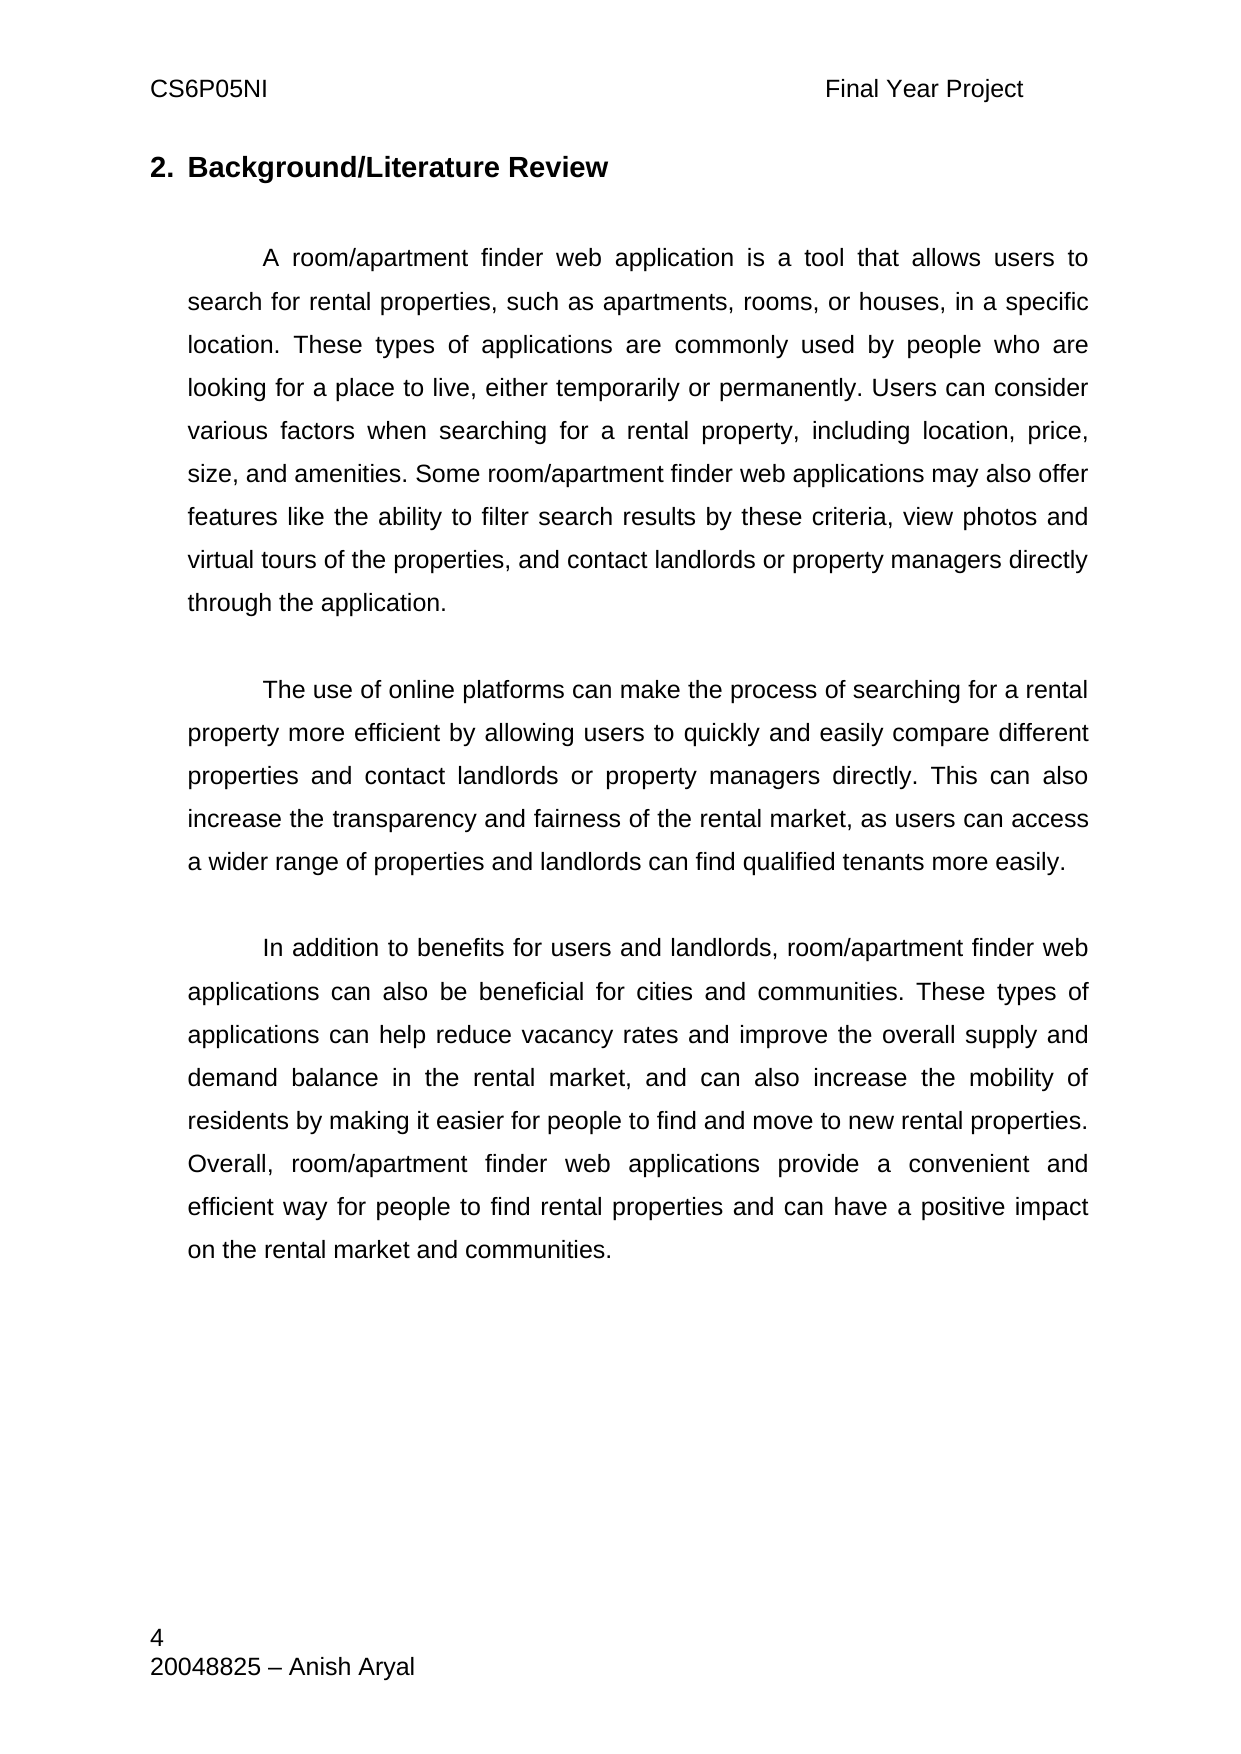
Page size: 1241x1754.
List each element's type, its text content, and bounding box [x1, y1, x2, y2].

text The use of online platforms can make the process of searching for a rental property more efficient by allowing users to quickly and easily compare different properties and contact landlords or property managers directly. This can also increase the transparency and fairness of the rental market, as users can access a wider range of properties and landlords can find qualified tenants more easily. [187, 786, 1090, 987]
text A room/apartment finder web application is a tool that allows users to search for rental properties, such as apartments, rooms, or houses, in a specific location. These types of applications are commonly used by people who are looking for a place to live, either temporarily or permanently. Users can consider various factors when searching for a rental property, including location, price, size, and amenities. Some room/apartment finder web applications may also offer features like the ability to filter search results by these criteria, view photos and virtual tours of the properties, and contact landlords or property managers directly through the application. [187, 355, 1090, 728]
text In addition to benefits for users and landlords, room/apartment finder web applications can also be beneficial for cities and communities. These types of applications can help reduce vacancy rates and improve the overall supply and demand balance in the rental market, and can also increase the mobility of residents by making it easier for people to find and move to new rental properties. Overall, room/apartment finder web applications provide a convenient and efficient way for people to find rental properties and can have a positive impact on the rental market and communities. [187, 1045, 1090, 1375]
subtitle Background/Literature Review [150, 261, 1090, 295]
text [300, 150, 1090, 222]
